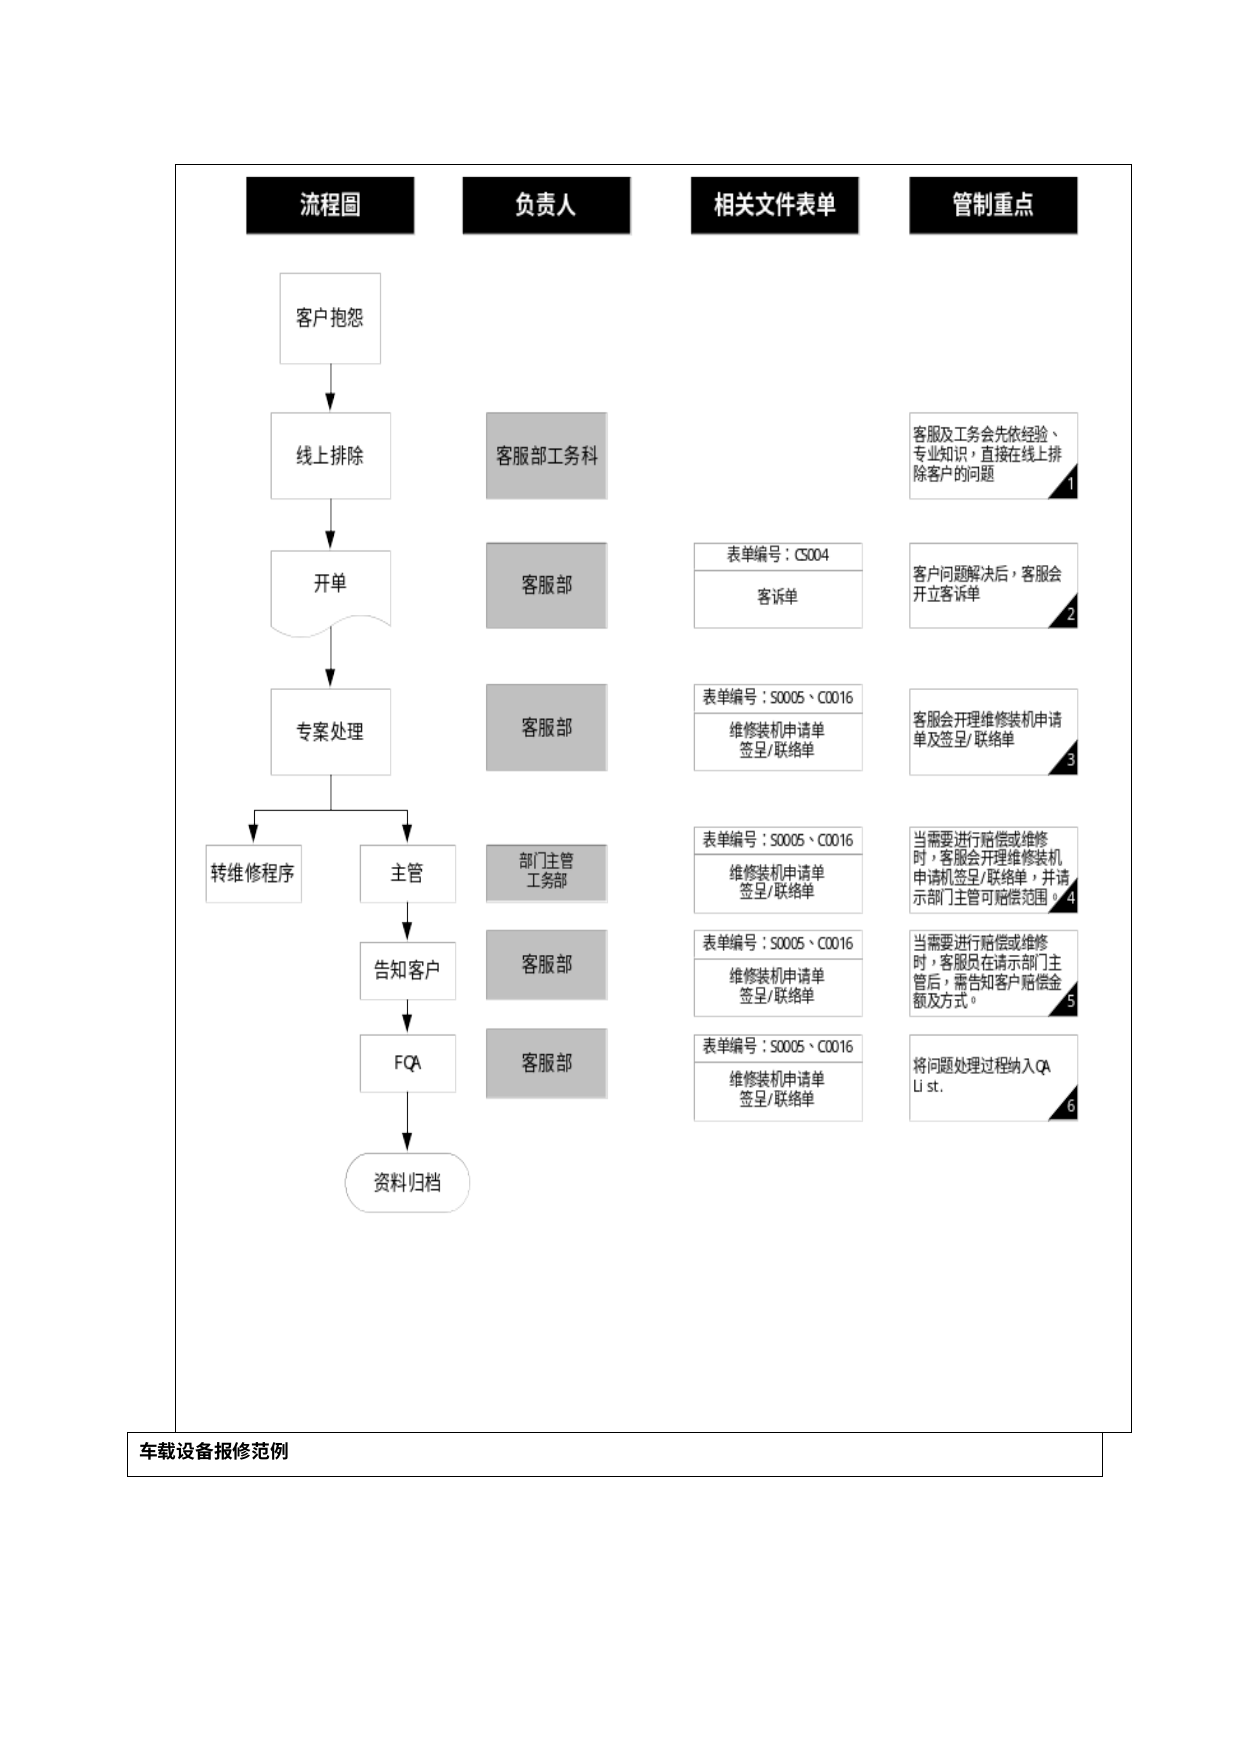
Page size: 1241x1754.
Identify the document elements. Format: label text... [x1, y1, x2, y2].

table_cell [176, 165, 1131, 1432]
table_cell 车载设备报修范例 [128, 1433, 1102, 1476]
